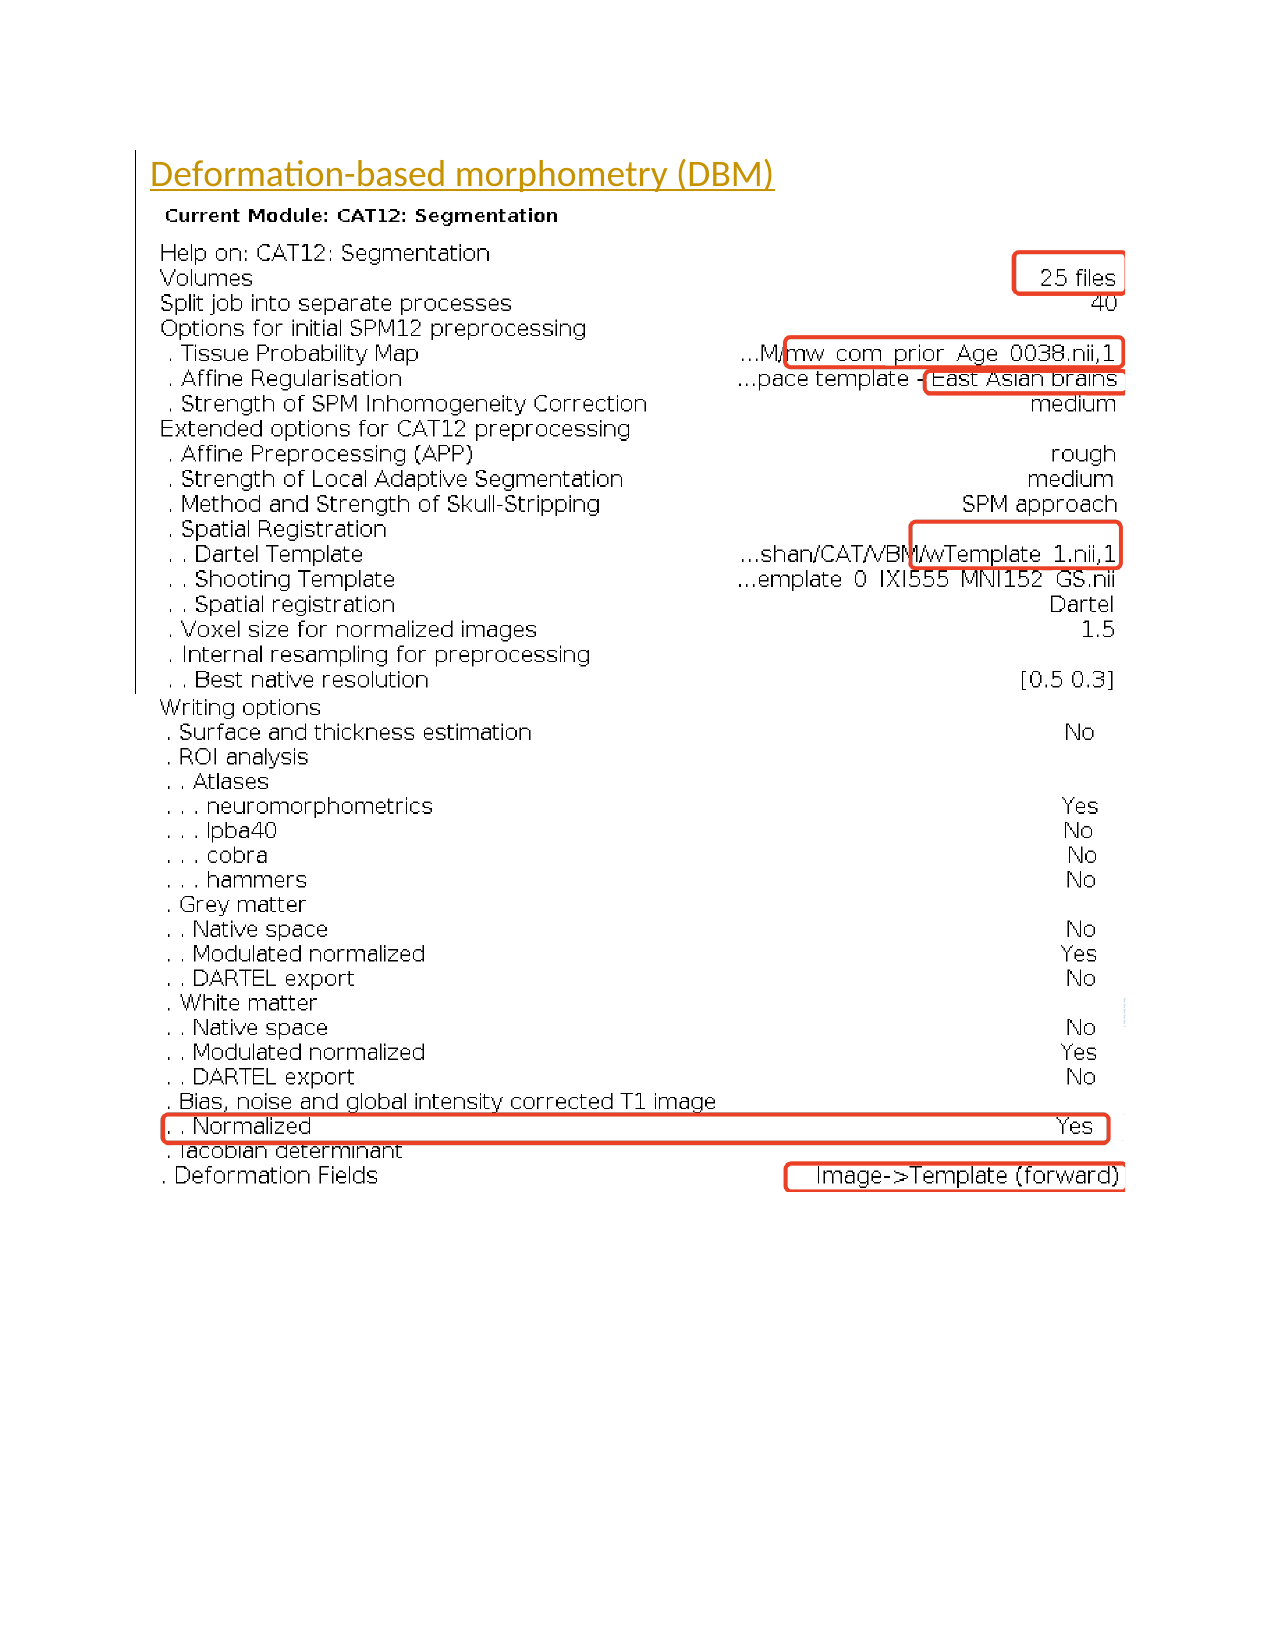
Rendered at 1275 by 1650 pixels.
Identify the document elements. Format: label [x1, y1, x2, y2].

picture [150, 195, 1125, 1192]
